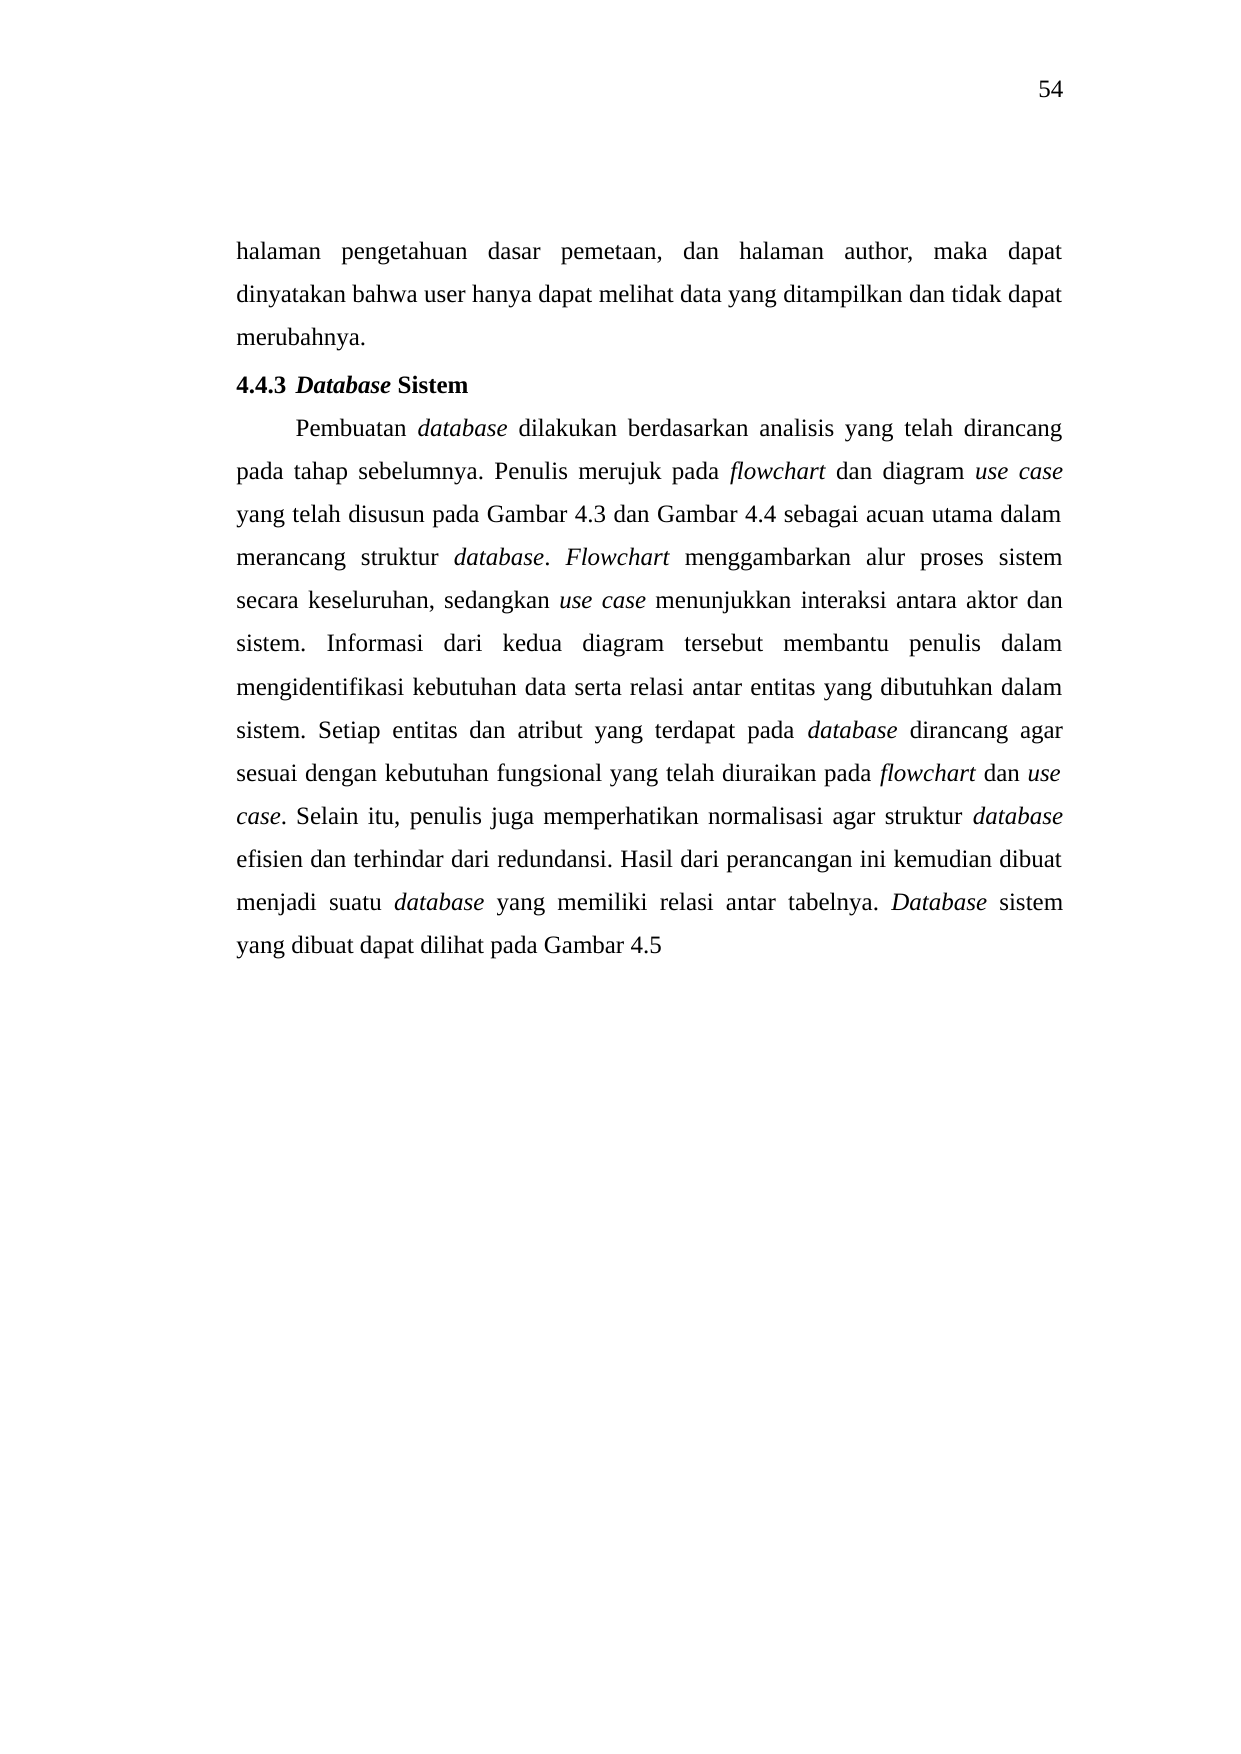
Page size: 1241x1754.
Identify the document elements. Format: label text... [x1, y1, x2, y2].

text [236, 236, 1063, 351]
text Pembuatan database dilakukan berdasarkan analisis yang telah dirancang pada tahap sebelumnya. Penulis merujuk pada flowchart dan diagram use case yang telah disusun pada Gambar 4.3 dan Gambar 4.4 sebagai acuan utama dalam merancang struktur database. Flowchart menggambarkan alur proses sistem secara keseluruhan, sedangkan use case menunjukkan interaksi antara aktor dan sistem. Informasi dari kedua diagram tersebut membantu penulis dalam mengidentifikasi kebutuhan data serta relasi antar entitas yang dibutuhkan dalam sistem. Setiap entitas dan atribut yang terdapat pada database dirancang agar sesuai dengan kebutuhan fungsional yang telah diuraikan pada flowchart dan use case. Selain itu, penulis juga memperhatikan normalisasi agar struktur database efisien dan terhindar dari redundansi. Hasil dari perancangan ini kemudian dibuat menjadi suatu database yang memiliki relasi antar tabelnya. Database sistem yang dibuat dapat dilihat pada Gambar 4.5 [236, 413, 1063, 959]
subtitle Database Sistem [236, 370, 1063, 398]
